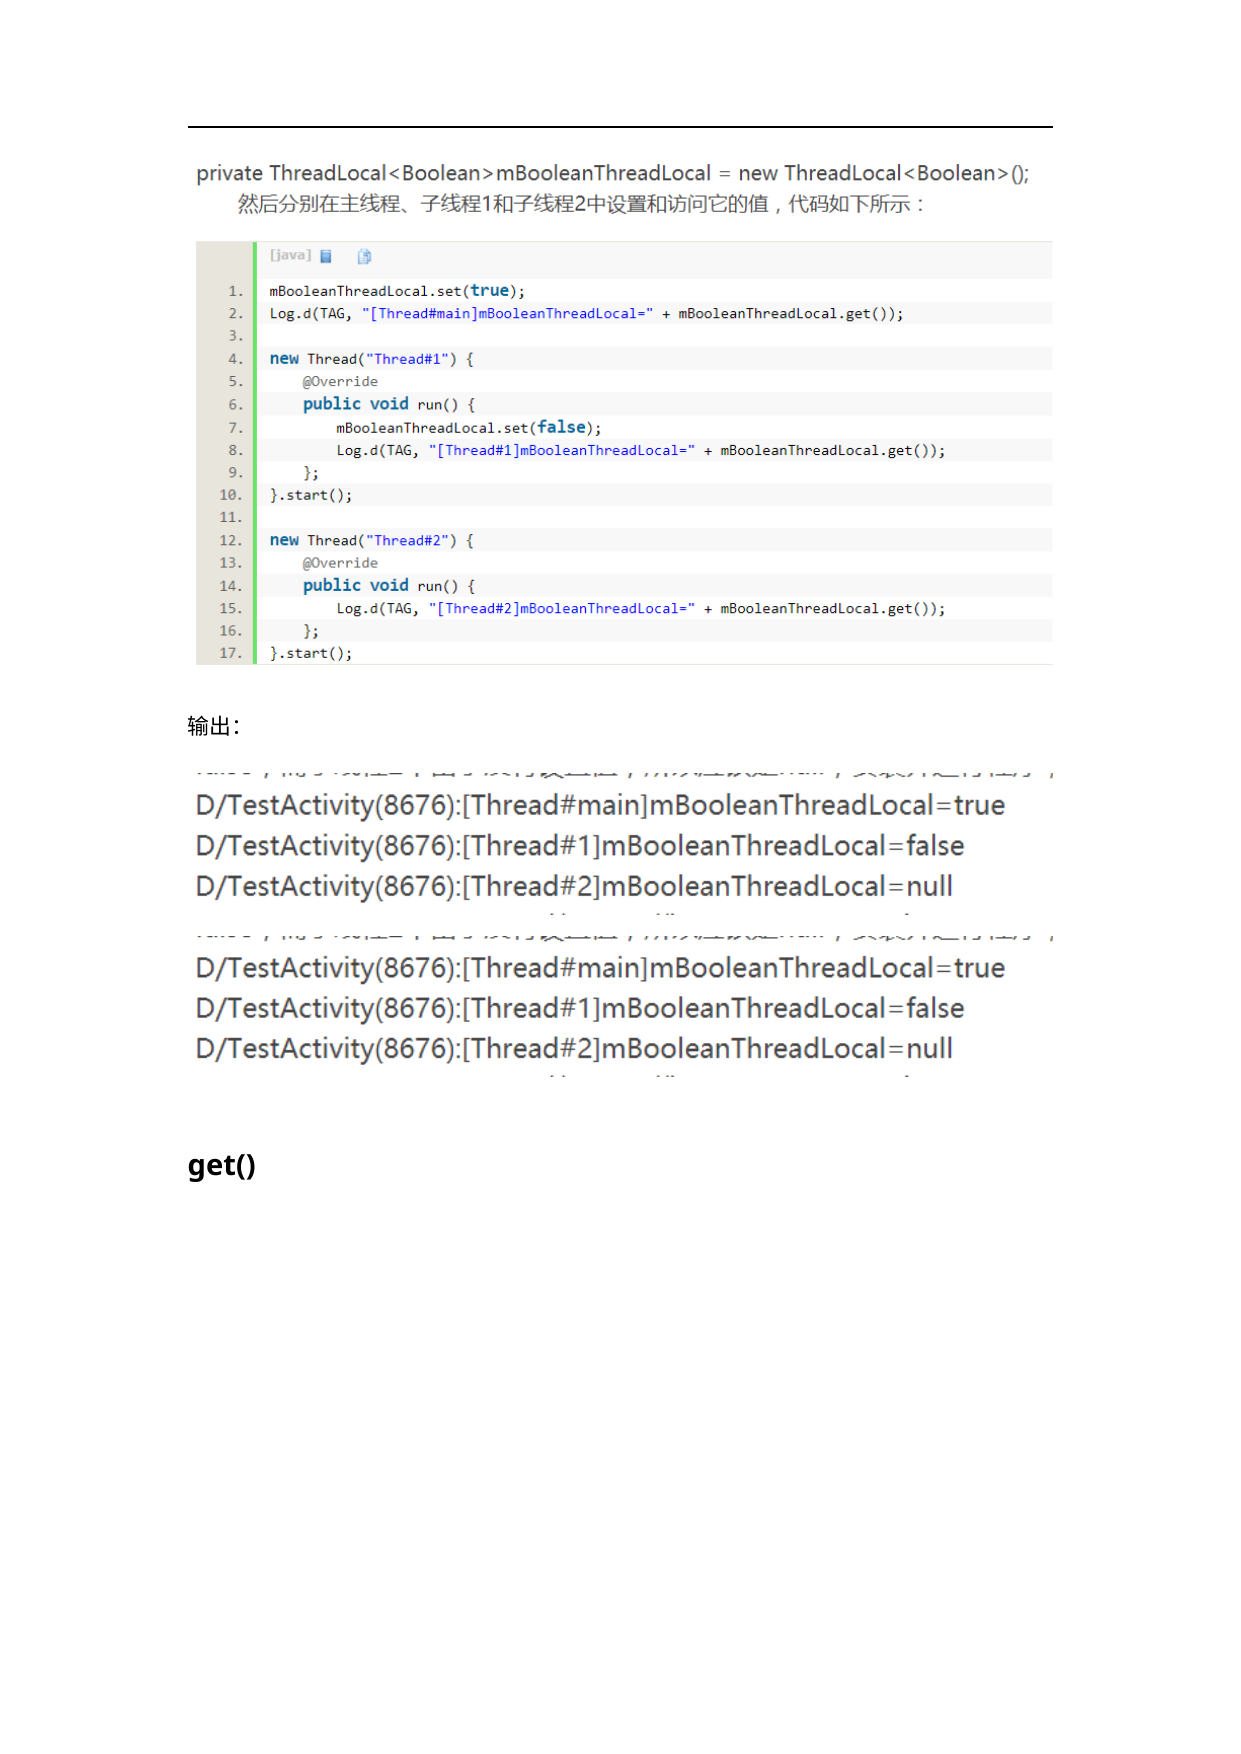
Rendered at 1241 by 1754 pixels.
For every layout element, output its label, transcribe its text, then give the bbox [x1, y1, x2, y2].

picture [187, 773, 1053, 915]
text get() [187, 1131, 1053, 1196]
picture [187, 156, 1053, 671]
text 输出： [187, 709, 1053, 741]
picture [187, 936, 1053, 1077]
